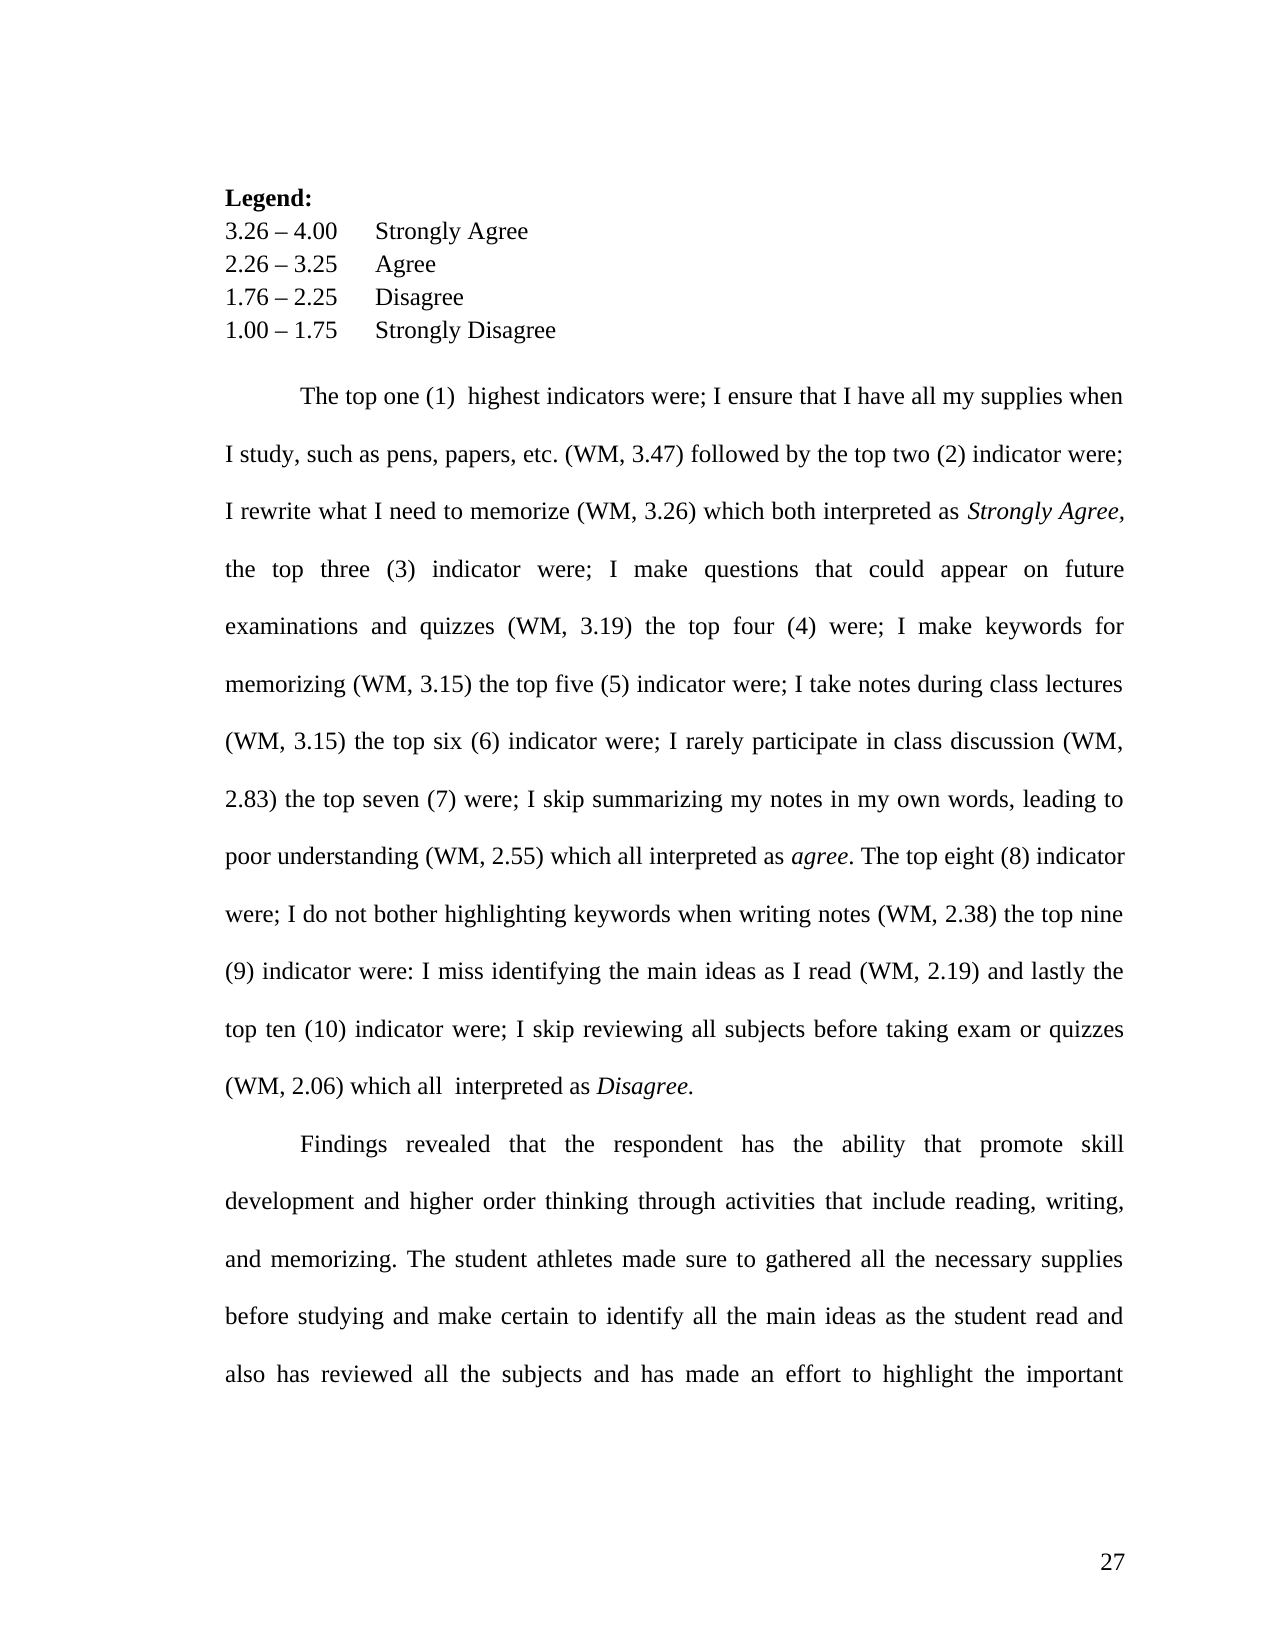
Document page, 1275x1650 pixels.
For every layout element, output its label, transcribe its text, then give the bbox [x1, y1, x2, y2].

text 1.00 – 1.75 Strongly Disagree [225, 315, 1125, 344]
text Legend: [225, 183, 1125, 212]
text 2.26 – 3.25 Agree [225, 249, 1125, 278]
text 1.76 – 2.25 Disagree [225, 282, 1125, 311]
text The top one (1) highest indicators were; I ensure that I have all my supplies when I study, such as pens, papers, etc. (WM, 3.47) followed by the top two (2) indicator were; I rewrite what I need to memorize (WM, 3.26) which both interpreted as Strongly Agree, the top three (3) indicator were; I make questions that could appear on future examinations and quizzes (WM, 3.19) the top four (4) were; I make keywords for memorizing (WM, 3.15) the top five (5) indicator were; I take notes during class lectures (WM, 3.15) the top six (6) indicator were; I rarely participate in class discussion (WM, 2.83) the top seven (7) were; I skip summarizing my notes in my own words, leading to poor understanding (WM, 2.55) which all interpreted as agree. The top eight (8) indicator were; I do not bother highlighting keywords when writing notes (WM, 2.38) the top nine (9) indicator were: I miss identifying the main ideas as I read (WM, 2.19) and lastly the top ten (10) indicator were; I skip reviewing all subjects before taking exam or quizzes (WM, 2.06) which all interpreted as Disagree. [225, 381, 1125, 1100]
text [225, 1129, 1125, 1387]
text 3.26 – 4.00 Strongly Agree [225, 216, 1125, 245]
